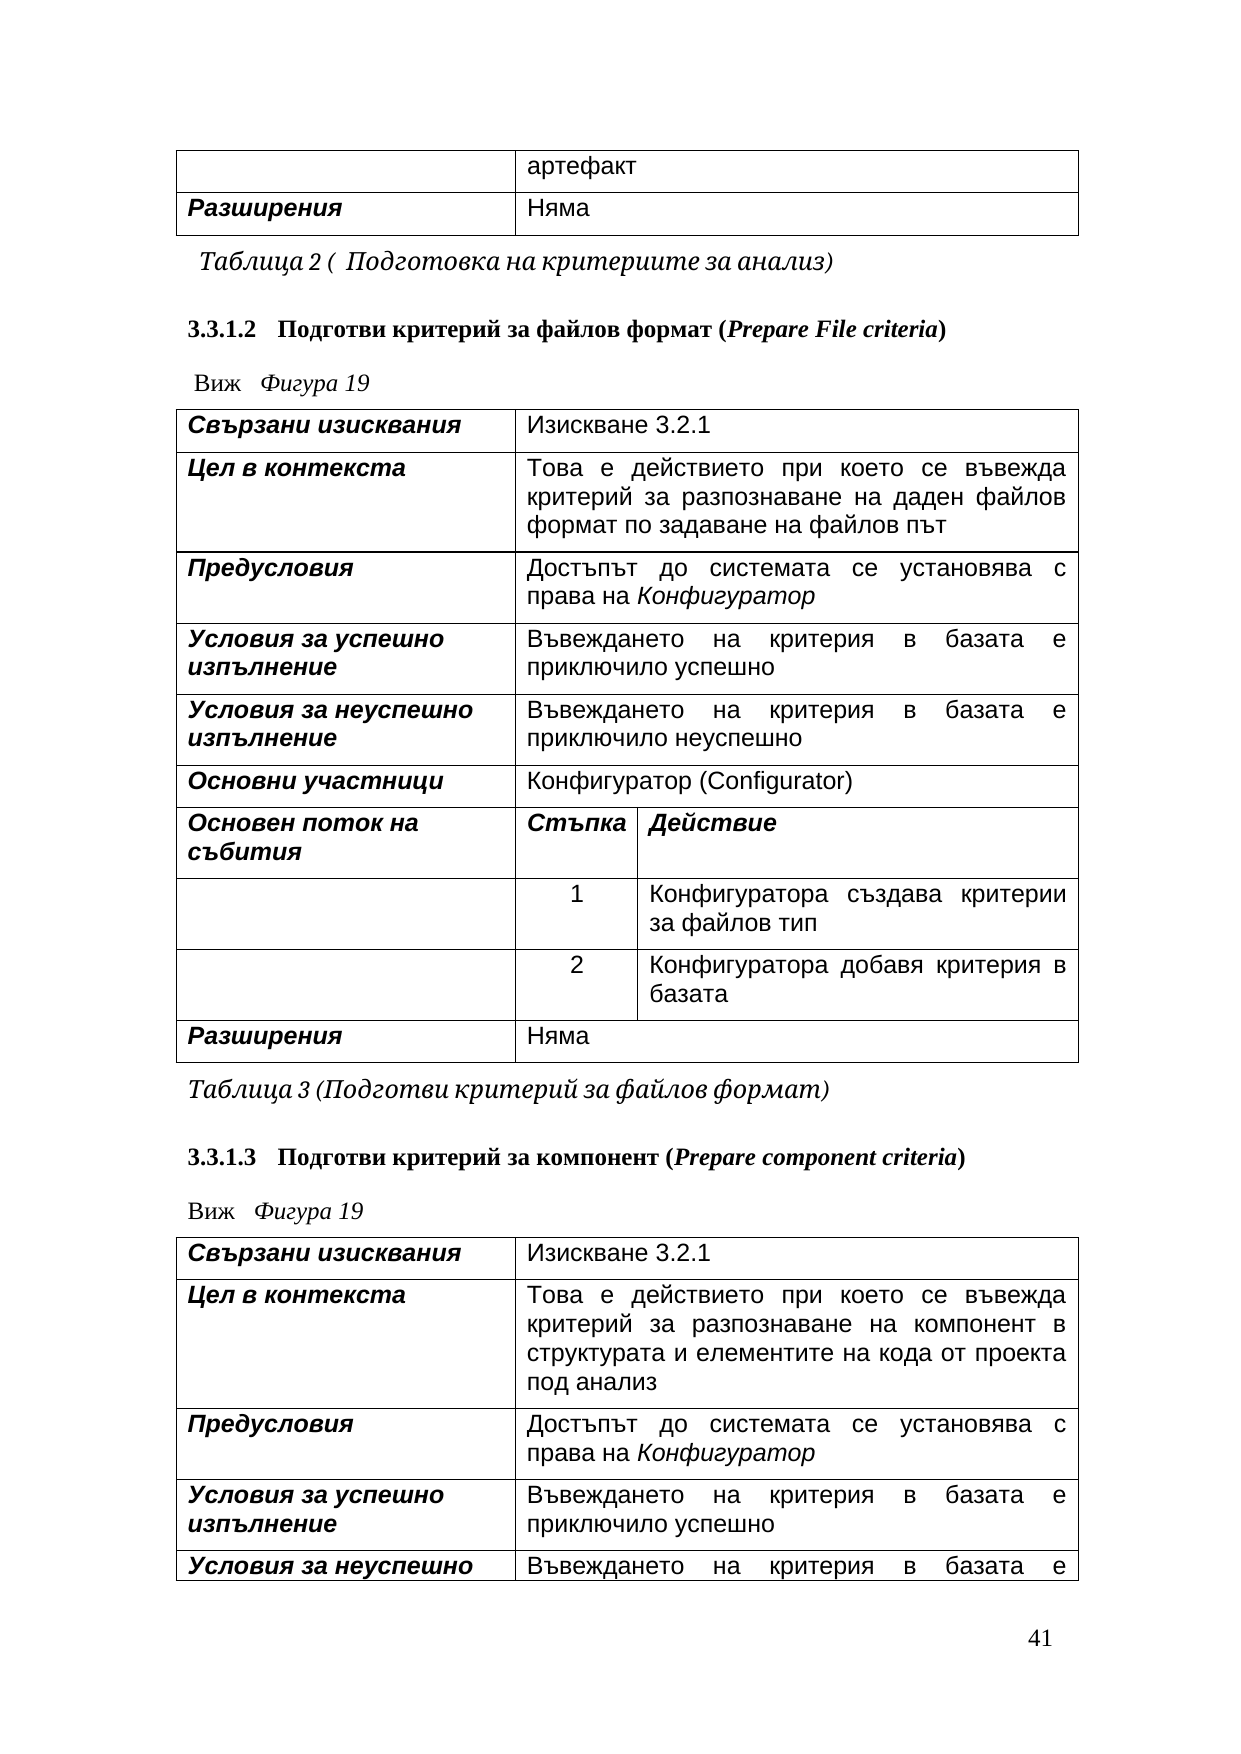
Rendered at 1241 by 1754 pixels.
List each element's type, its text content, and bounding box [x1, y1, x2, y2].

table_cell Въвеждането на критерия в базата е приключило успешно [516, 624, 1078, 693]
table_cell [516, 1551, 1078, 1580]
text Таблица 3 (Подготви критерий за файлов формат) [187, 1076, 1053, 1104]
table_cell Няма [516, 1021, 1078, 1062]
table_cell Действие [638, 808, 1078, 878]
text Таблица 2 ( Подготовка на критериите за анализ) [187, 248, 1053, 277]
table_cell Достъпът до системата се установява с права на Конфигуратор [516, 553, 1078, 622]
table_cell Няма [516, 193, 1078, 234]
table_cell Основен поток на събития [177, 808, 515, 878]
table_cell Цел в контекста [177, 453, 515, 551]
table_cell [177, 1551, 515, 1580]
table_cell Конфигуратор (Configurator) [516, 766, 1078, 807]
table_cell Предусловия [177, 1409, 515, 1479]
table_header Свързани изисквания [177, 410, 515, 452]
table_cell Предусловия [177, 553, 515, 622]
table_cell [516, 151, 1078, 192]
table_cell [177, 151, 515, 192]
table_cell Цел в контекста [177, 1280, 515, 1408]
table_header Свързани изисквания [177, 1238, 515, 1279]
table_cell Условия за неуспешно изпълнение [177, 695, 515, 764]
table_header Изискване 3.2.1 [516, 410, 1078, 452]
table_cell Основни участници [177, 766, 515, 807]
table_cell 1 [516, 879, 637, 949]
table_cell Условия за успешно изпълнение [177, 624, 515, 693]
table_header Изискване 3.2.1 [516, 1238, 1078, 1279]
text Виж Фигура 19 [187, 368, 1053, 397]
subtitle Подготви критерий за компонент (Prepare component criteria) [187, 1142, 1053, 1171]
table_cell Разширения [177, 193, 515, 234]
table_cell Достъпът до системата се установява с права на Конфигуратор [516, 1409, 1078, 1479]
subtitle Подготви критерий за файлов формат (Prepare File criteria) [187, 314, 1053, 343]
table_cell [177, 950, 515, 1020]
table_cell Въвеждането на критерия в базата е приключило неуспешно [516, 695, 1078, 764]
table_cell [177, 879, 515, 949]
table_cell Разширения [177, 1021, 515, 1062]
table_cell Въвеждането на критерия в базата е приключило успешно [516, 1480, 1078, 1550]
table_cell Условия за успешно изпълнение [177, 1480, 515, 1550]
table_cell Това е действието при което се въвежда критерий за разпознаване на даден файлов формат по задаване на файлов път [516, 453, 1078, 551]
table_cell Конфигуратора добавя критерия в базата [638, 950, 1078, 1020]
table_cell Стъпка [516, 808, 637, 878]
table_cell Това е действието при което се въвежда критерий за разпознаване на компонент в структурата и елементите на кода от проекта под анализ [516, 1280, 1078, 1408]
table_cell Конфигуратора създава критерии за файлов тип [638, 879, 1078, 949]
table_cell 2 [516, 950, 637, 1020]
text Виж Фигура 19 [187, 1196, 1053, 1224]
